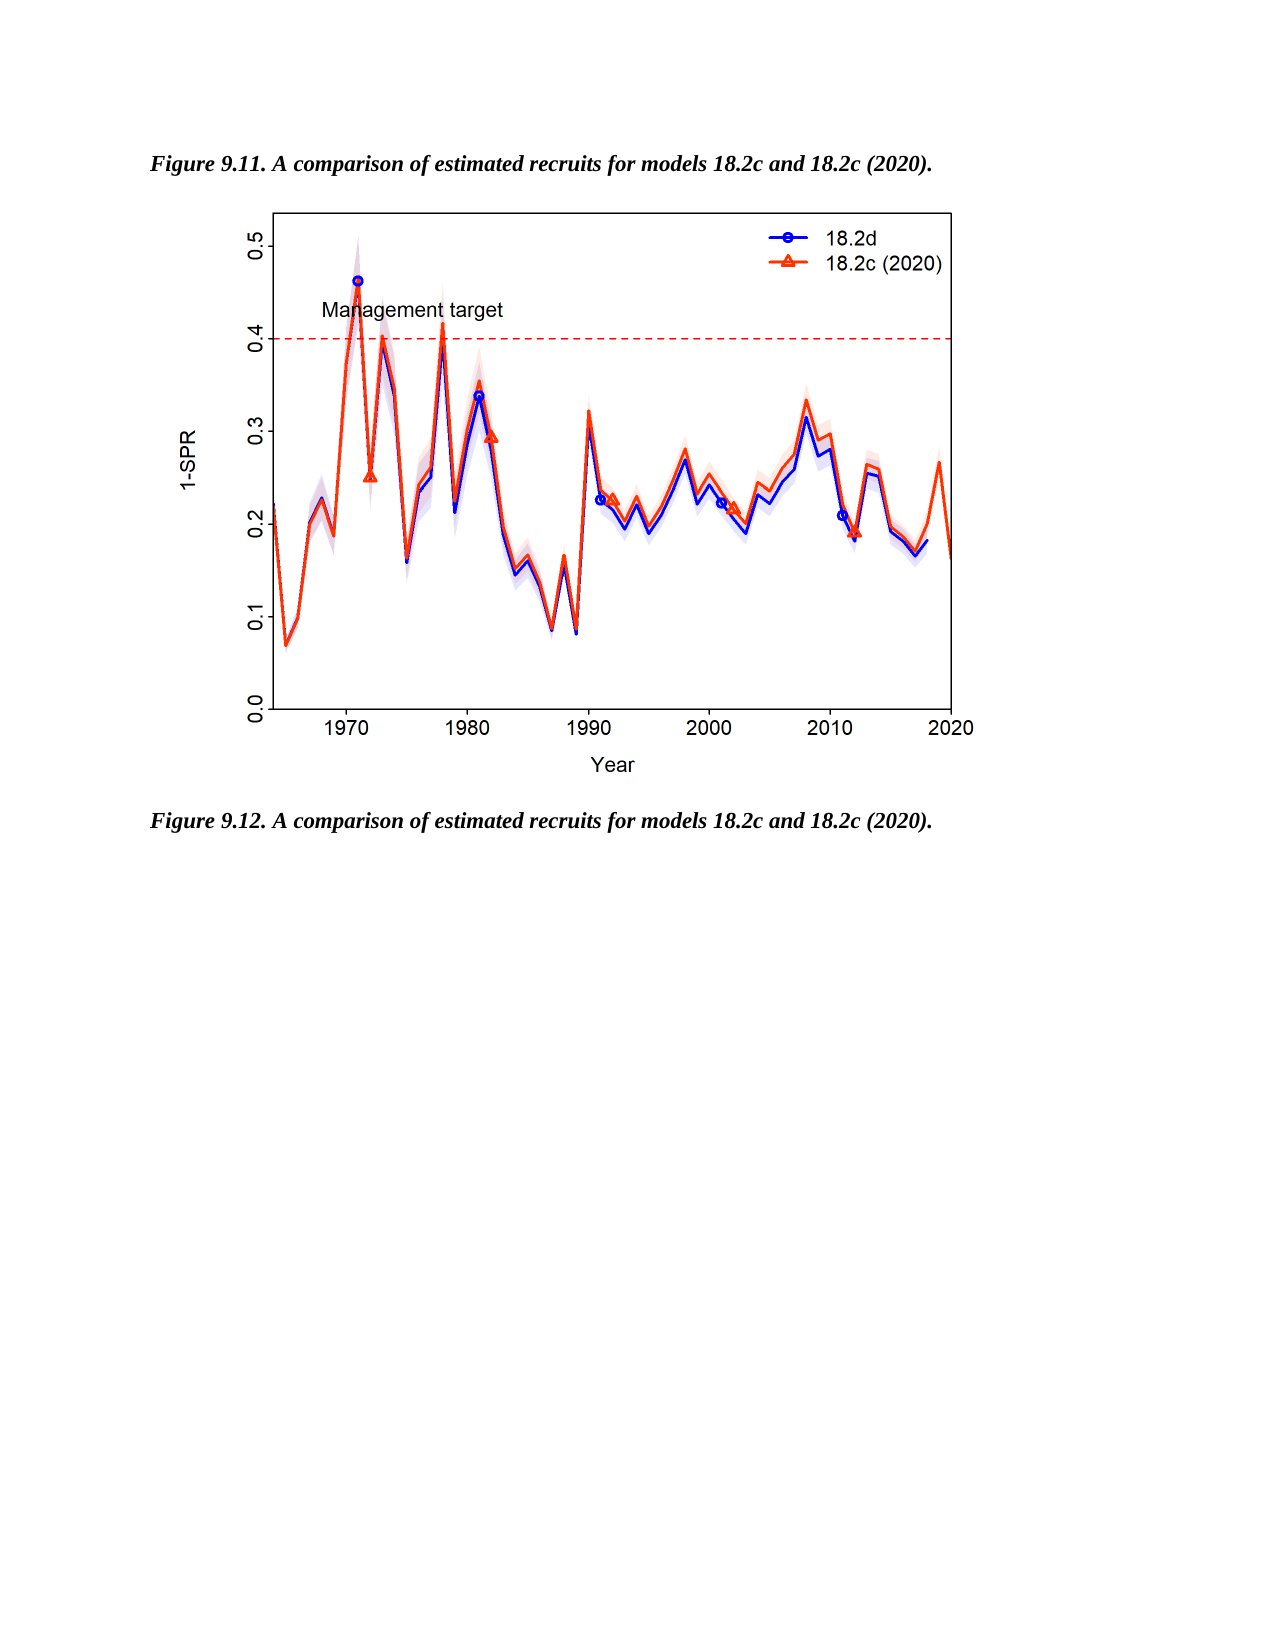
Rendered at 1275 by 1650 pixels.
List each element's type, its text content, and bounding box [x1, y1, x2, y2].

text Figure 9.12. A comparison of estimated recruits for models 18.2c and 18.2c (2020). [150, 808, 1125, 834]
picture [150, 188, 976, 789]
text Figure 9.11. A comparison of estimated recruits for models 18.2c and 18.2c (2020). [150, 150, 1125, 176]
